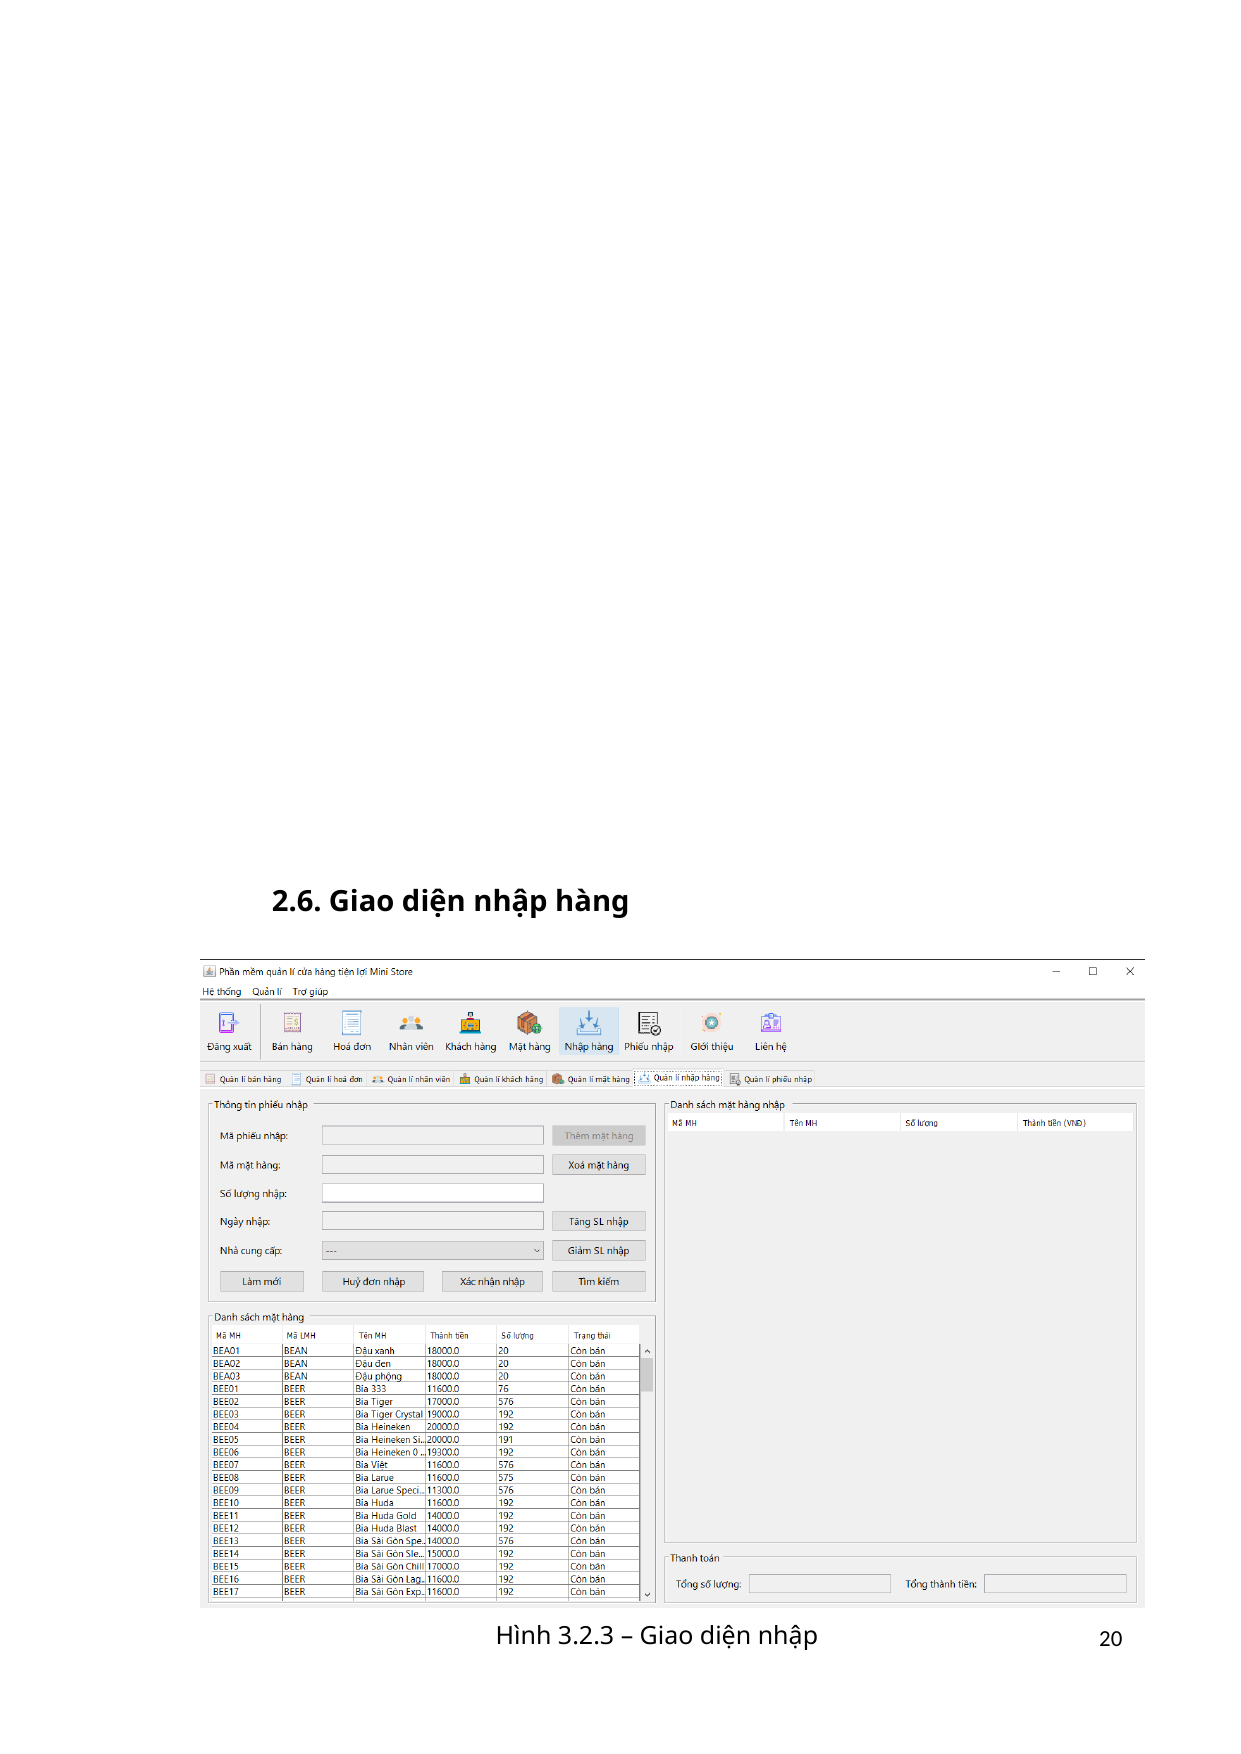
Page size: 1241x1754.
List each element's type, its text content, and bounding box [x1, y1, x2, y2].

subtitle Giao diện nhập hàng [272, 881, 1122, 920]
picture [200, 959, 1145, 1608]
